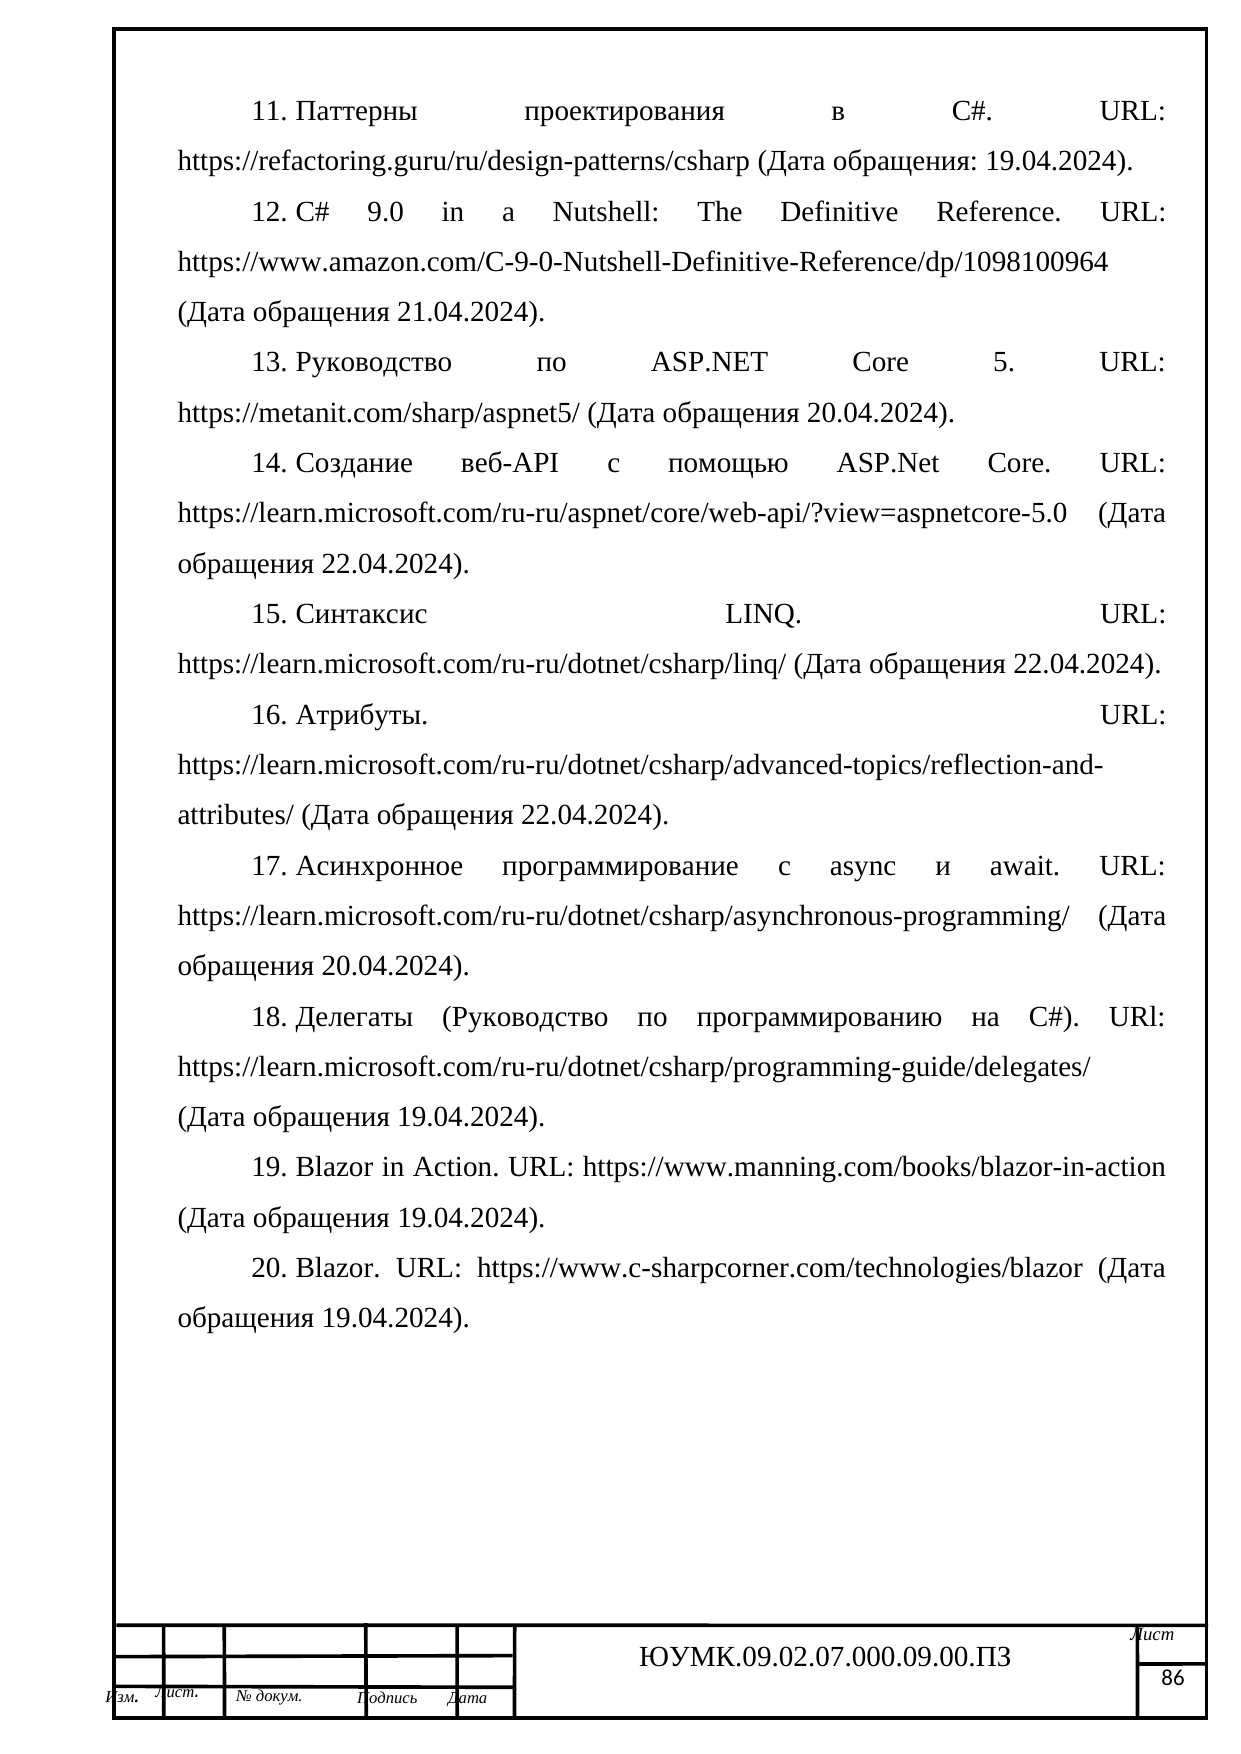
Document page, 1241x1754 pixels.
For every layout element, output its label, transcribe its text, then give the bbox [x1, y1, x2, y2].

list Blazor. URL: https://www.c-sharpcorner.com/technologies/blazor (Дата обращения 19.04.2024). [177, 1250, 1166, 1334]
list Создание веб-API с помощью ASP.Net Core. URL: https://learn.microsoft.com/ru-ru/aspnet/core/web-api/?view=aspnetcore-5.0 (Дата обращения 22.04.2024). [177, 445, 1166, 496]
list Создание веб-API с помощью ASP.Net Core. URL: https://learn.microsoft.com/ru-ru/aspnet/core/web-api/?view=aspnetcore-5.0 (Дата обращения 22.04.2024). [177, 529, 1166, 579]
list Асинхронное программирование с async и await. URL: https://learn.microsoft.com/ru-ru/dotnet/csharp/asynchronous-programming/ (Дата обращения 20.04.2024). [177, 848, 1166, 898]
list Атрибуты. URL: https://learn.microsoft.com/ru-ru/dotnet/csharp/advanced-topics/reflection-and-attributes/ (Дата обращения 22.04.2024). [177, 697, 1166, 831]
list Blazor in Action. URL: https://www.manning.com/books/blazor-in-action (Дата обращения 19.04.2024). [177, 1149, 1166, 1233]
list Паттерны проектирования в C#. URL: https://refactoring.guru/ru/design-patterns/csharp (Дата обращения: 19.04.2024). [177, 93, 1166, 177]
list Делегаты (Руководство по программированию на C#). URl: https://learn.microsoft.com/ru-ru/dotnet/csharp/programming-guide/delegates/ (Дата обращения 19.04.2024). [177, 999, 1166, 1133]
list Руководство по ASP.NET Core 5. URL: https://metanit.com/sharp/aspnet5/ (Дата обращения 20.04.2024). [177, 344, 1166, 428]
list Синтаксис LINQ. URL: https://learn.microsoft.com/ru-ru/dotnet/csharp/linq/ (Дата обращения 22.04.2024). [177, 596, 1166, 680]
list C# 9.0 in a Nutshell: The Definitive Reference. URL: https://www.amazon.com/C-9-0-Nutshell-Definitive-Reference/dp/1098100964 (Дата обращения 21.04.2024). [177, 194, 1166, 328]
list Асинхронное программирование с async и await. URL: https://learn.microsoft.com/ru-ru/dotnet/csharp/asynchronous-programming/ (Дата обращения 20.04.2024). [177, 932, 1166, 982]
